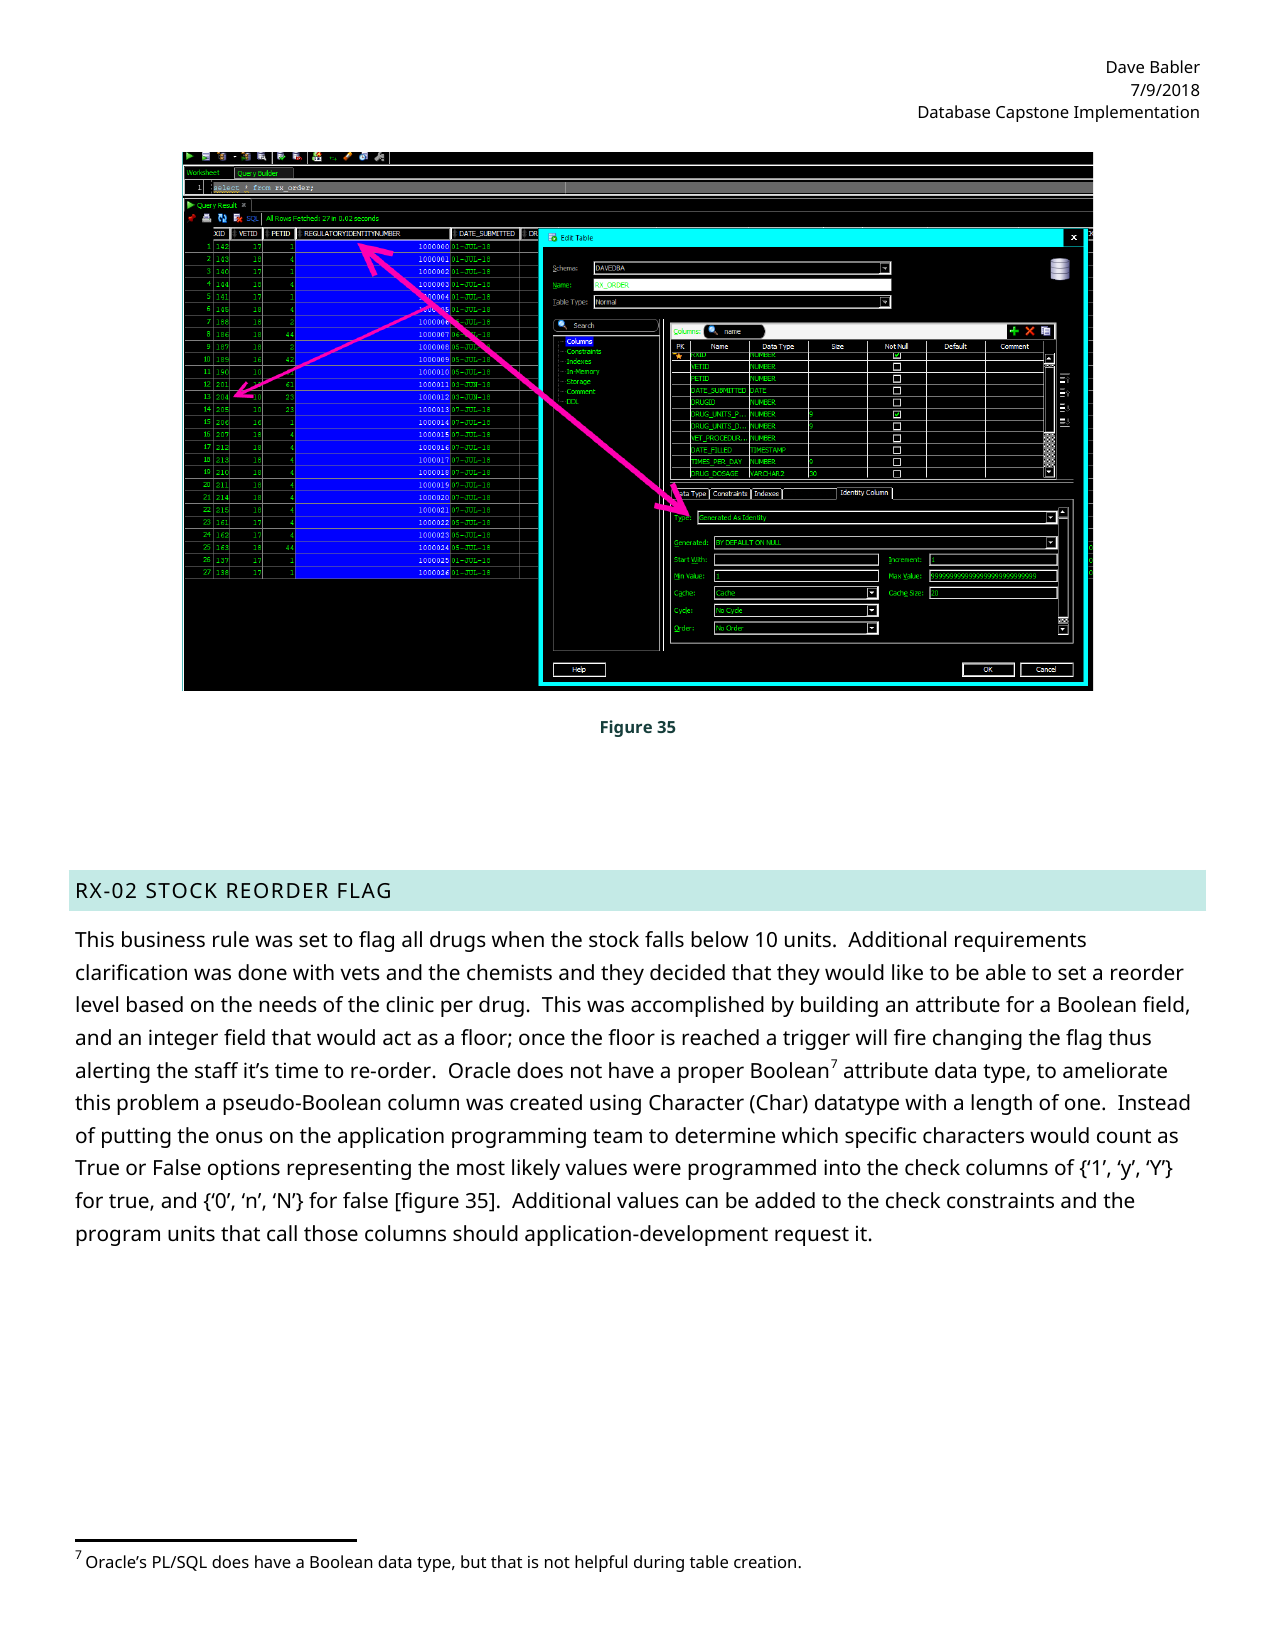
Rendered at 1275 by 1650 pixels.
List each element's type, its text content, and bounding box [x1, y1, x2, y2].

subtitle RX-02 Stock reorder flag [75, 876, 1200, 904]
text This business rule was set to flag all drugs when the stock falls below 10 units. Additional requirements clarification was done with vets and the chemists and they decided that they would like to be able to set a reorder level based on the needs of the clinic per drug. This was accomplished by building an attribute for a Boolean field, and an integer field that would act as a floor; once the floor is reached a trigger will fire changing the flag thus alerting the staff it’s time to re-order. Oracle does not have a proper Boolean attribute data type, to ameliorate this problem a pseudo-Boolean column was created using Character (Char) datatype with a length of one. Instead of putting the onus on the application programming team to determine which specific characters would count as True or False options representing the most likely values were programmed into the check columns of {‘1’, ‘y’, ‘Y’} for true, and {‘0’, ‘n’, ‘N’} for false [figure 35]. Additional values can be added to the check constraints and the program units that call those columns should application-development request it. [75, 925, 1200, 1247]
picture [182, 152, 1094, 691]
text Figure 35 [75, 716, 1200, 739]
